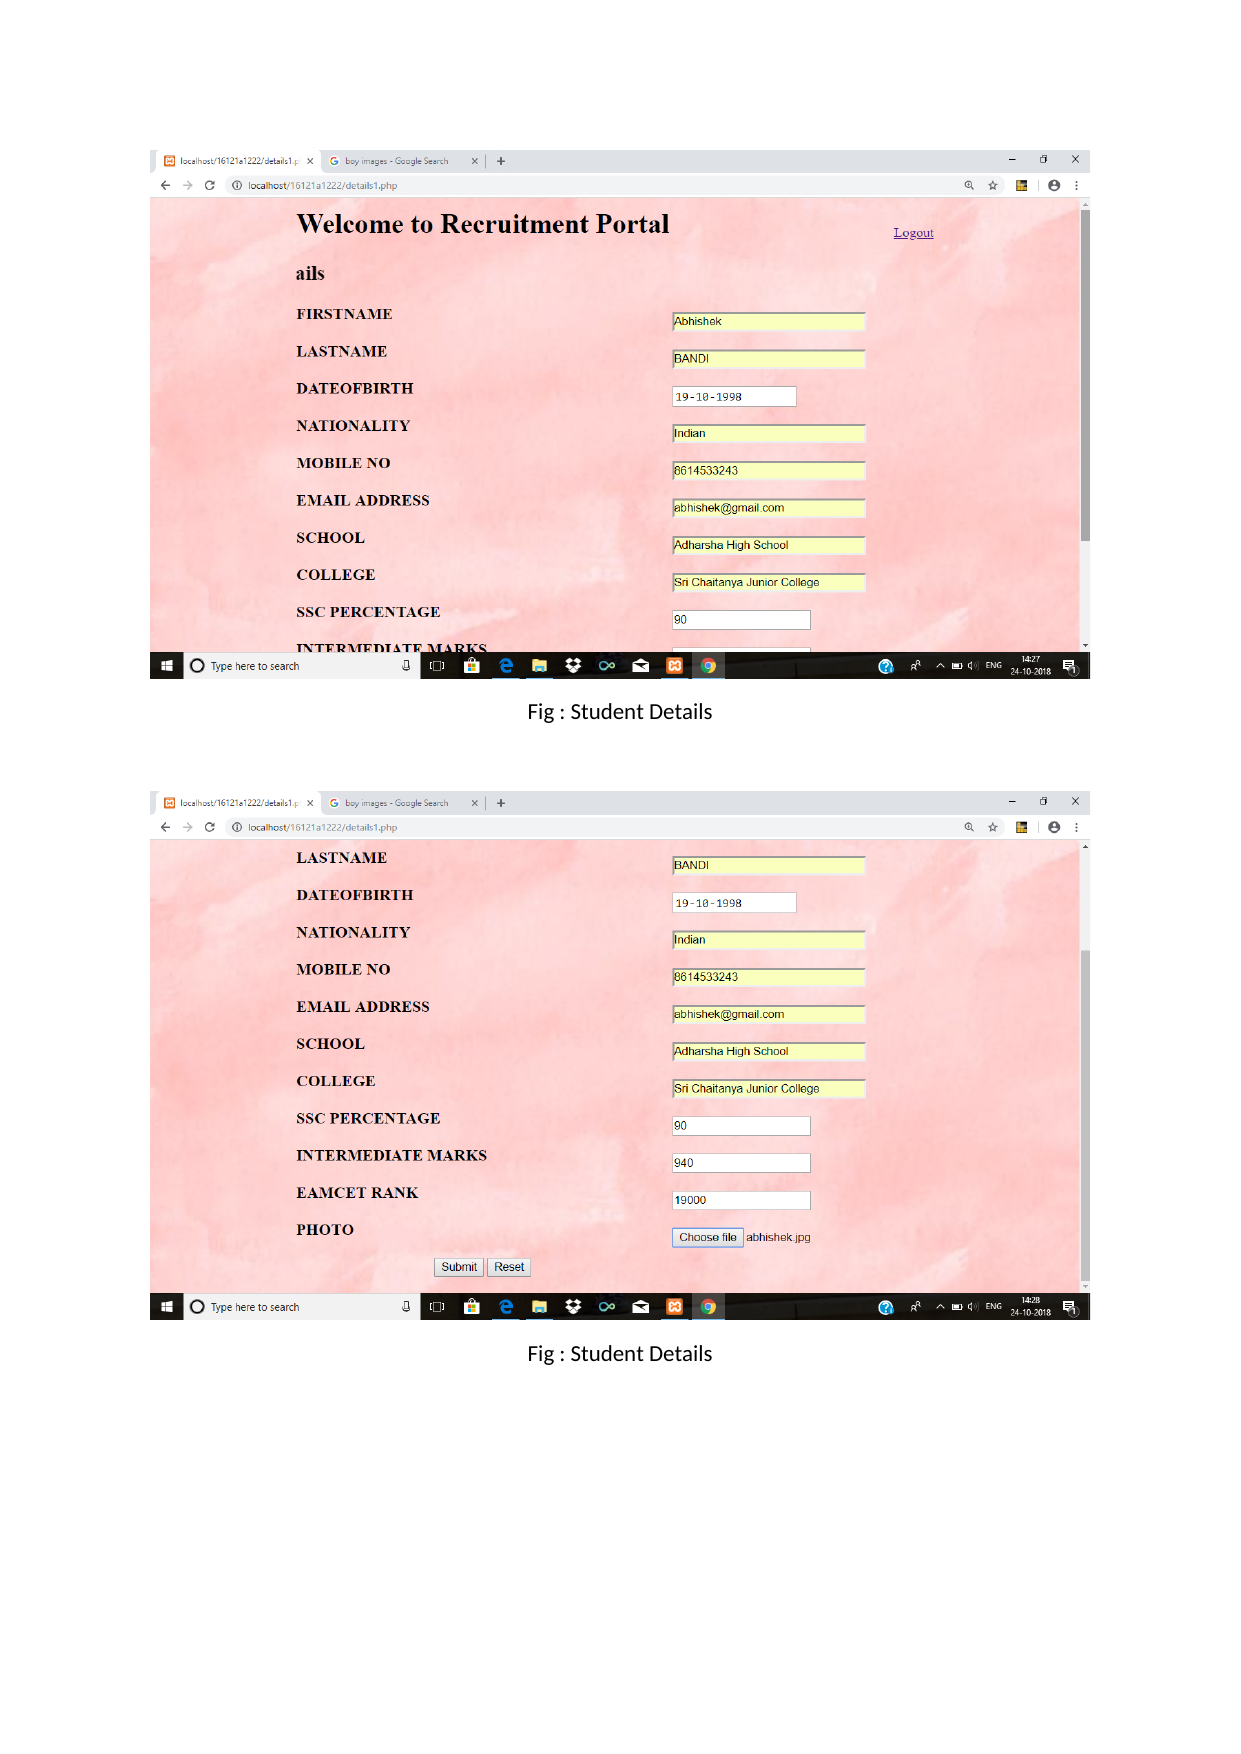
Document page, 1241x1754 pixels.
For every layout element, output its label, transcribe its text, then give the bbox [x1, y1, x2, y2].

picture [150, 791, 1091, 1320]
text Fig : Student Details [150, 1339, 1090, 1367]
text Fig : Student Details [150, 697, 1090, 726]
picture [150, 150, 1091, 679]
